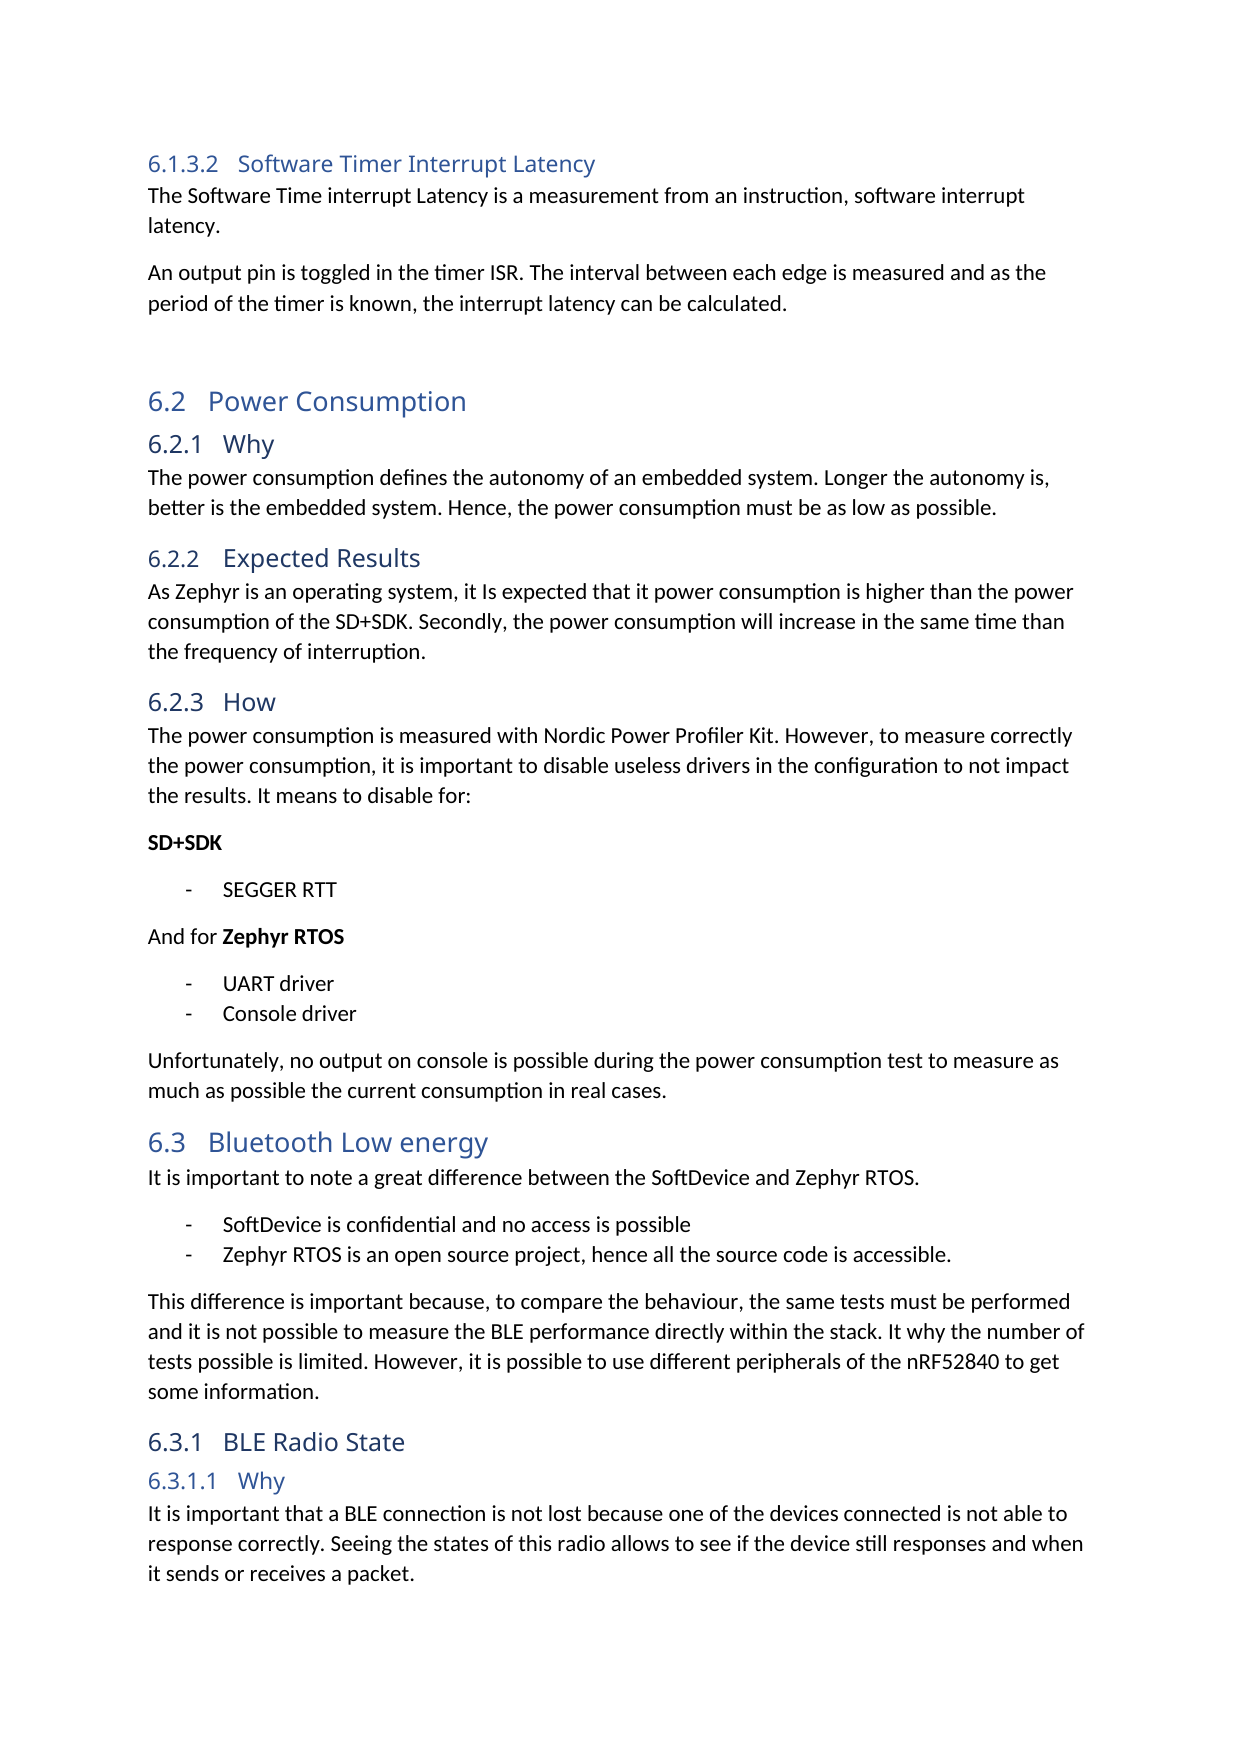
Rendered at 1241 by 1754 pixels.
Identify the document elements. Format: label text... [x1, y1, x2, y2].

list Zephyr RTOS is an open source project, hence all the source code is accessible. [185, 1240, 1093, 1268]
subtitle Expected Results [148, 540, 1093, 574]
list SoftDevice is confidential and no access is possible [185, 1210, 1093, 1238]
subtitle Software Timer Interrupt Latency [148, 148, 1093, 179]
text It is important to note a great difference between the SoftDevice and Zephyr RTOS. [148, 1163, 1093, 1191]
text The power consumption defines the autonomy of an embedded system. Longer the autonomy is, better is the embedded system. Hence, the power consumption must be as low as possible. [148, 463, 1093, 521]
text And for Zephyr RTOS [148, 922, 1093, 950]
text This difference is important because, to compare the behaviour, the same tests must be performed and it is not possible to measure the BLE performance directly within the stack. It why the number of tests possible is limited. However, it is possible to use different peripherals of the nRF52840 to get some information. [148, 1287, 1093, 1406]
text The power consumption is measured with Nordic Power Profiler Kit. However, to measure correctly the power consumption, it is important to disable useless drivers in the configuration to not impact the results. It means to disable for: [148, 721, 1093, 809]
text SD+SDK [148, 828, 1093, 856]
subtitle BLE Radio State [148, 1424, 1093, 1458]
text Unfortunately, no output on console is possible during the power consumption test to measure as much as possible the current consumption in real cases. [148, 1046, 1093, 1104]
list Console driver [185, 999, 1093, 1027]
subtitle Why [148, 1465, 1093, 1497]
subtitle Why [148, 426, 1093, 460]
text The Software Time interrupt Latency is a measurement from an instruction, software interrupt latency. [148, 181, 1093, 239]
subtitle Bluetooth Low energy [148, 1123, 1093, 1160]
list SEGGER RTT [185, 875, 1093, 903]
subtitle Power Consumption [148, 382, 1093, 419]
list UART driver [185, 969, 1093, 997]
subtitle How [148, 684, 1093, 718]
text An output pin is toggled in the timer ISR. The interval between each edge is measured and as the period of the timer is known, the interrupt latency can be calculated. [148, 258, 1093, 317]
text It is important that a BLE connection is not lost because one of the devices connected is not able to response correctly. Seeing the states of this radio allows to see if the device still responses and when it sends or receives a packet. [148, 1499, 1093, 1587]
text As Zephyr is an operating system, it Is expected that it power consumption is higher than the power consumption of the SD+SDK. Secondly, the power consumption will increase in the same time than the frequency of interruption. [148, 577, 1093, 665]
